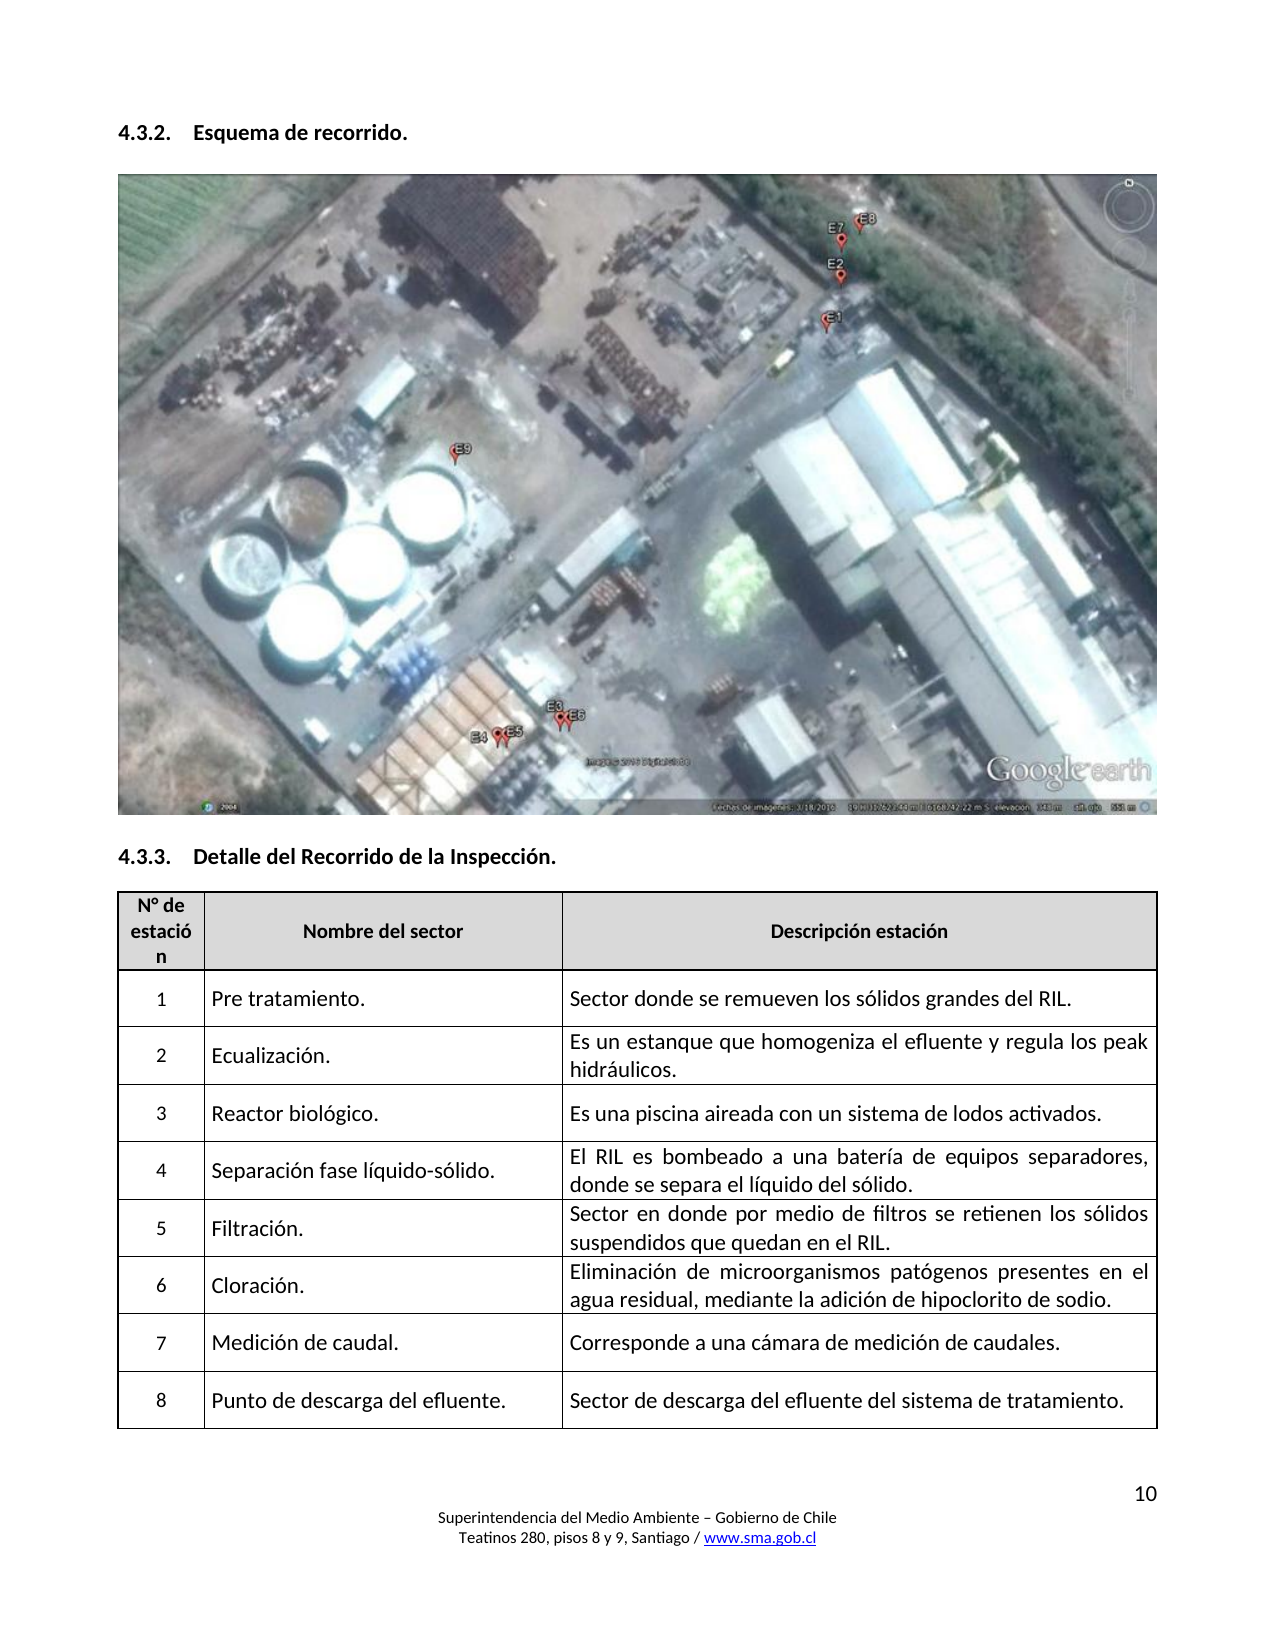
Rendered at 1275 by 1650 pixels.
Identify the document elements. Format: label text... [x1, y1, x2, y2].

table_cell Punto de descarga del efluente. [205, 1372, 562, 1428]
table_cell Ecualización. [205, 1027, 562, 1084]
table_cell Sector de descarga del efluente del sistema de tratamiento. [563, 1372, 1156, 1428]
table_cell 1 [119, 971, 204, 1026]
table_cell Reactor biológico. [205, 1085, 562, 1141]
subtitle Esquema de recorrido. [118, 118, 1157, 146]
table_cell El RIL es bombeado a una batería de equipos separadores, donde se separa el líquido del sólido. [563, 1142, 1156, 1198]
table_cell 5 [119, 1200, 204, 1256]
table_cell 8 [119, 1372, 204, 1428]
table_cell Eliminación de microorganismos patógenos presentes en el agua residual, mediante la adición de hipoclorito de sodio. [563, 1257, 1156, 1313]
table_cell 4 [119, 1142, 204, 1198]
table_cell Filtración. [205, 1200, 562, 1256]
table_cell 3 [119, 1085, 204, 1141]
table_cell Separación fase líquido-sólido. [205, 1142, 562, 1198]
table_cell Corresponde a una cámara de medición de caudales. [563, 1314, 1156, 1371]
table_cell Es un estanque que homogeniza el efluente y regula los peak hidráulicos. [563, 1027, 1156, 1084]
table_cell Sector en donde por medio de filtros se retienen los sólidos suspendidos que quedan en el RIL. [563, 1200, 1156, 1256]
subtitle Detalle del Recorrido de la Inspección. [118, 842, 1157, 870]
table_cell Pre tratamiento. [205, 971, 562, 1026]
table_cell Es una piscina aireada con un sistema de lodos activados. [563, 1085, 1156, 1141]
picture [118, 174, 1157, 815]
table_cell Cloración. [205, 1257, 562, 1313]
table_header Descripción estación [563, 893, 1156, 969]
table_header Nombre del sector [205, 893, 562, 969]
table_cell 6 [119, 1257, 204, 1313]
table_cell Sector donde se remueven los sólidos grandes del RIL. [563, 971, 1156, 1026]
table_cell 2 [119, 1027, 204, 1084]
table_header N° de estación [119, 893, 204, 969]
table_cell Medición de caudal. [205, 1314, 562, 1371]
table_cell 7 [119, 1314, 204, 1371]
